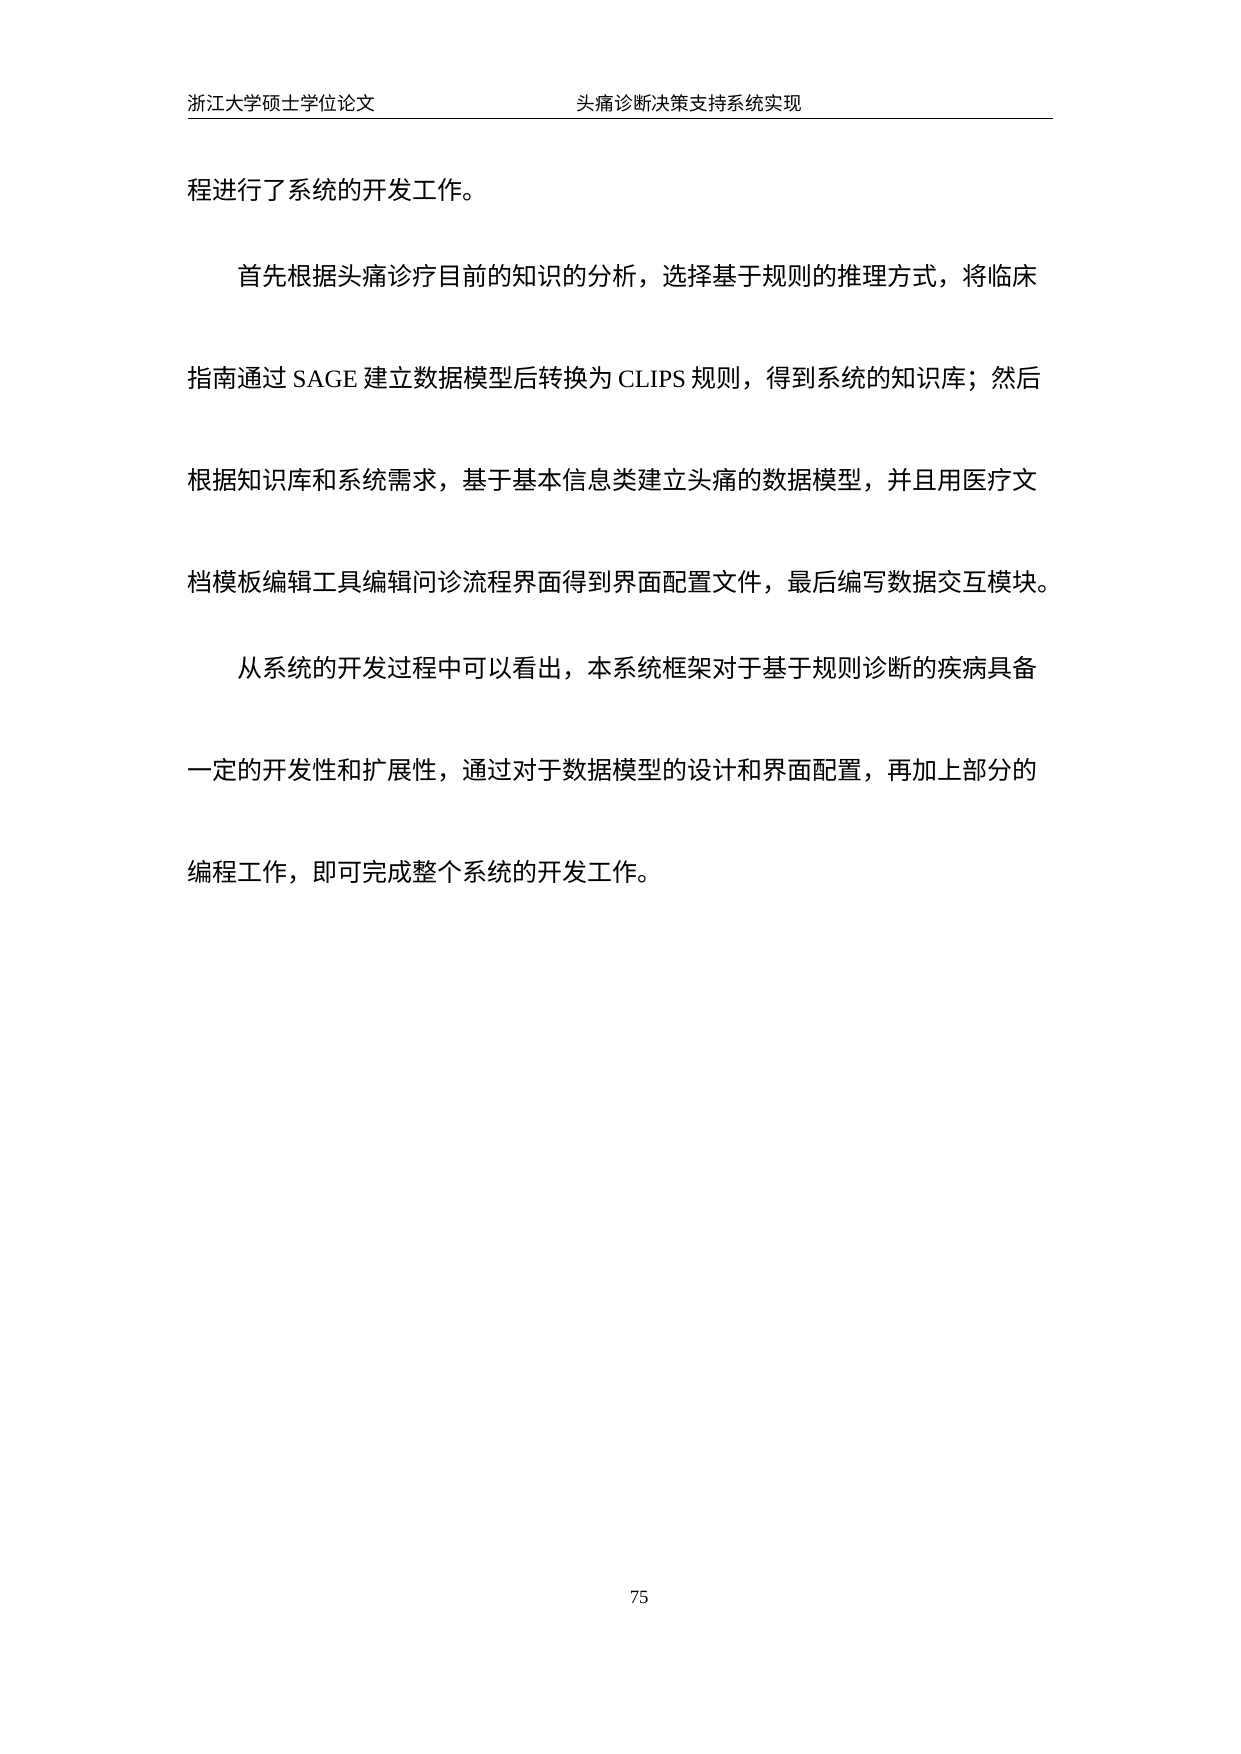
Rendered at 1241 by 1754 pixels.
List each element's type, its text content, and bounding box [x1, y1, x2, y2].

text 首先根据头痛诊疗目前的知识的分析，选择基于规则的推理方式，将临床指南通过SAGE建立数据模型后转换为CLIPS规则，得到系统的知识库；然后根据知识库和系统需求，基于基本信息类建立头痛的数据模型，并且用医疗文档模板编辑工具编辑问诊流程界面得到界面配置文件，最后编写数据交互模块。 [187, 241, 1053, 614]
text 从系统的开发过程中可以看出，本系统框架对于基于规则诊断的疾病具备一定的开发性和扩展性，通过对于数据模型的设计和界面配置，再加上部分的编程工作，即可完成整个系统的开发工作。 [187, 633, 1053, 904]
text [187, 155, 1053, 223]
